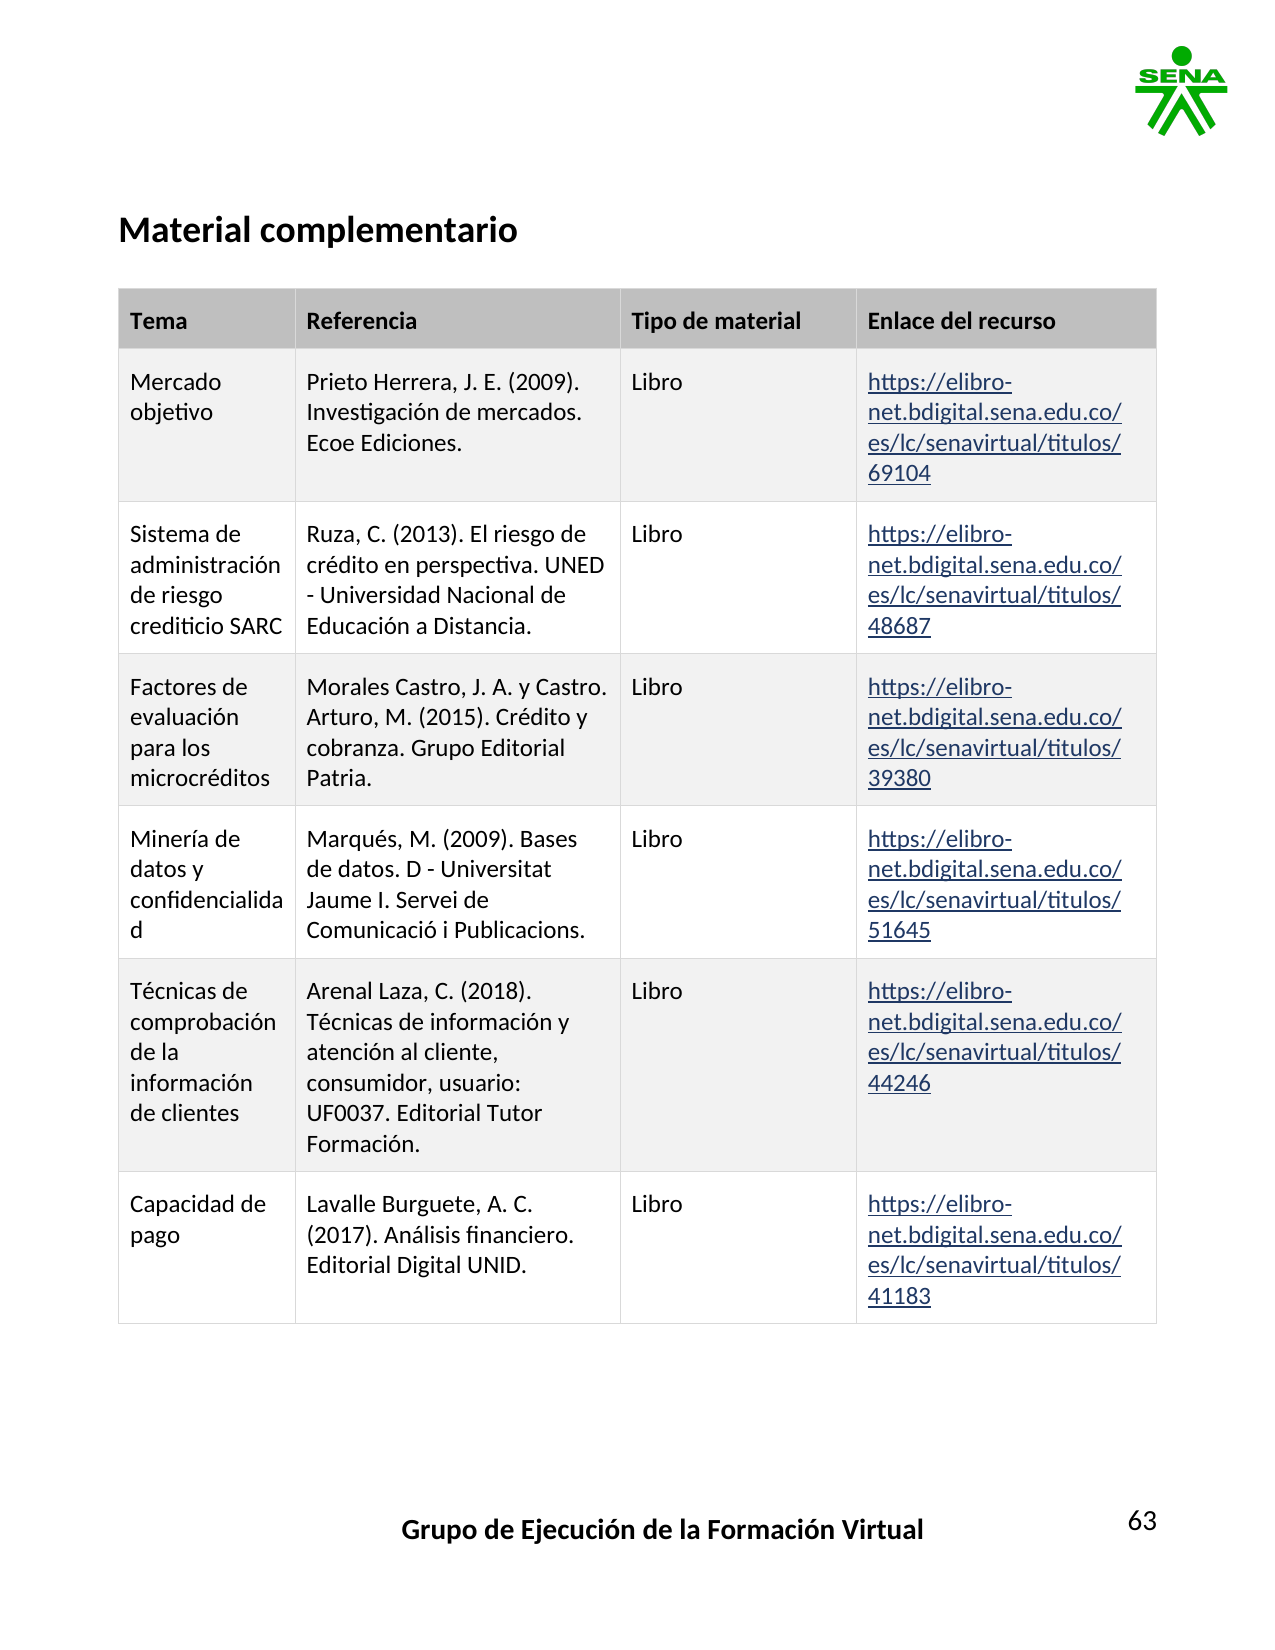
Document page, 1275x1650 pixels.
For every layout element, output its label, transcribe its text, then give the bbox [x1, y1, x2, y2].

table_cell https://elibro-net.bdigital.sena.edu.co/es/lc/senavirtual/titulos/39380 [857, 654, 1156, 805]
table_cell https://elibro-net.bdigital.sena.edu.co/es/lc/senavirtual/titulos/44246 [857, 959, 1156, 1171]
table_cell Libro [621, 349, 856, 501]
text Material complementario [118, 206, 1157, 252]
table_cell Libro [621, 1172, 856, 1323]
table_cell Libro [621, 806, 856, 957]
table_cell Lavalle Burguete, A. C. (2017). Análisis financiero. Editorial Digital UNID. [296, 1172, 620, 1323]
table_cell https://elibro-net.bdigital.sena.edu.co/es/lc/senavirtual/titulos/51645 [857, 806, 1156, 957]
table_cell Libro [621, 502, 856, 653]
table_header Tipo de material [621, 289, 856, 348]
table_cell Morales Castro, J. A. y Castro. Arturo, M. (2015). Crédito y cobranza. Grupo Editorial Patria. [296, 654, 620, 805]
table_cell Ruza, C. (2013). El riesgo de crédito en perspectiva. UNED - Universidad Nacional de Educación a Distancia. [296, 502, 620, 653]
table_cell Marqués, M. (2009). Bases de datos. D - Universitat Jaume I. Servei de Comunicació i Publicacions. [296, 806, 620, 957]
table_cell https://elibro-net.bdigital.sena.edu.co/es/lc/senavirtual/titulos/69104 [857, 349, 1156, 501]
table_cell Capacidad de pago [119, 1172, 295, 1323]
table_cell Libro [621, 654, 856, 805]
picture [1135, 46, 1228, 136]
table_cell https://elibro-net.bdigital.sena.edu.co/es/lc/senavirtual/titulos/48687 [857, 502, 1156, 653]
table_cell Libro [621, 959, 856, 1171]
table_cell Factores de evaluación para los microcréditos [119, 654, 295, 805]
table_cell Arenal Laza, C. (2018). Técnicas de información y atención al cliente, consumidor, usuario: UF0037. Editorial Tutor Formación. [296, 959, 620, 1171]
table_cell https://elibro-net.bdigital.sena.edu.co/es/lc/senavirtual/titulos/41183 [857, 1172, 1156, 1323]
table_cell Prieto Herrera, J. E. (2009). Investigación de mercados. Ecoe Ediciones. [296, 349, 620, 501]
table_cell Mercado objetivo [119, 349, 295, 501]
table_header Tema [119, 289, 295, 348]
table_cell Sistema de administración de riesgo crediticio SARC [119, 502, 295, 653]
table_cell Minería de datos y confidencialidad [119, 806, 295, 957]
table_cell Técnicas de comprobación de la información de clientes [119, 959, 295, 1171]
table_header Enlace del recurso [857, 289, 1156, 348]
table_header Referencia [296, 289, 620, 348]
